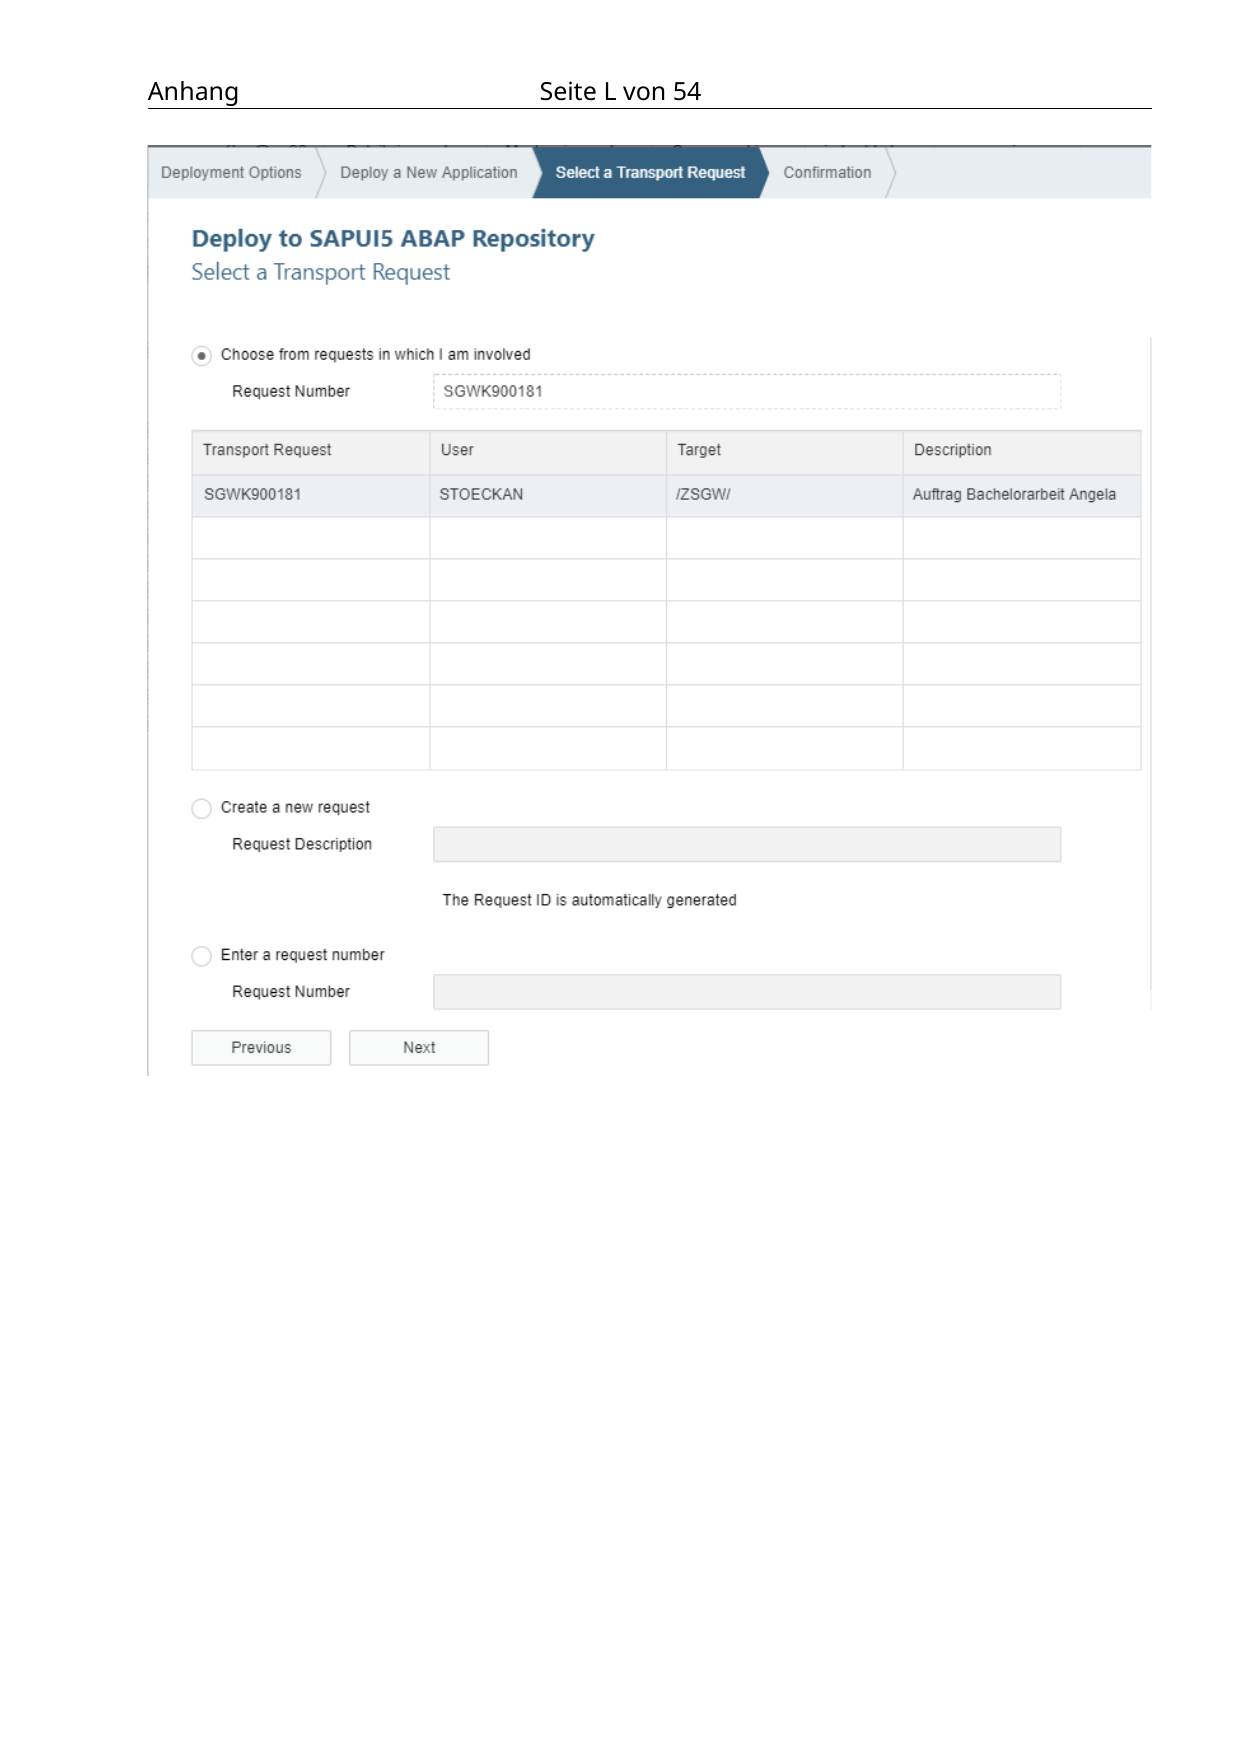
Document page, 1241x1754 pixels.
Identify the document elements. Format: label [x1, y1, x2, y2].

picture [147, 145, 1152, 1076]
